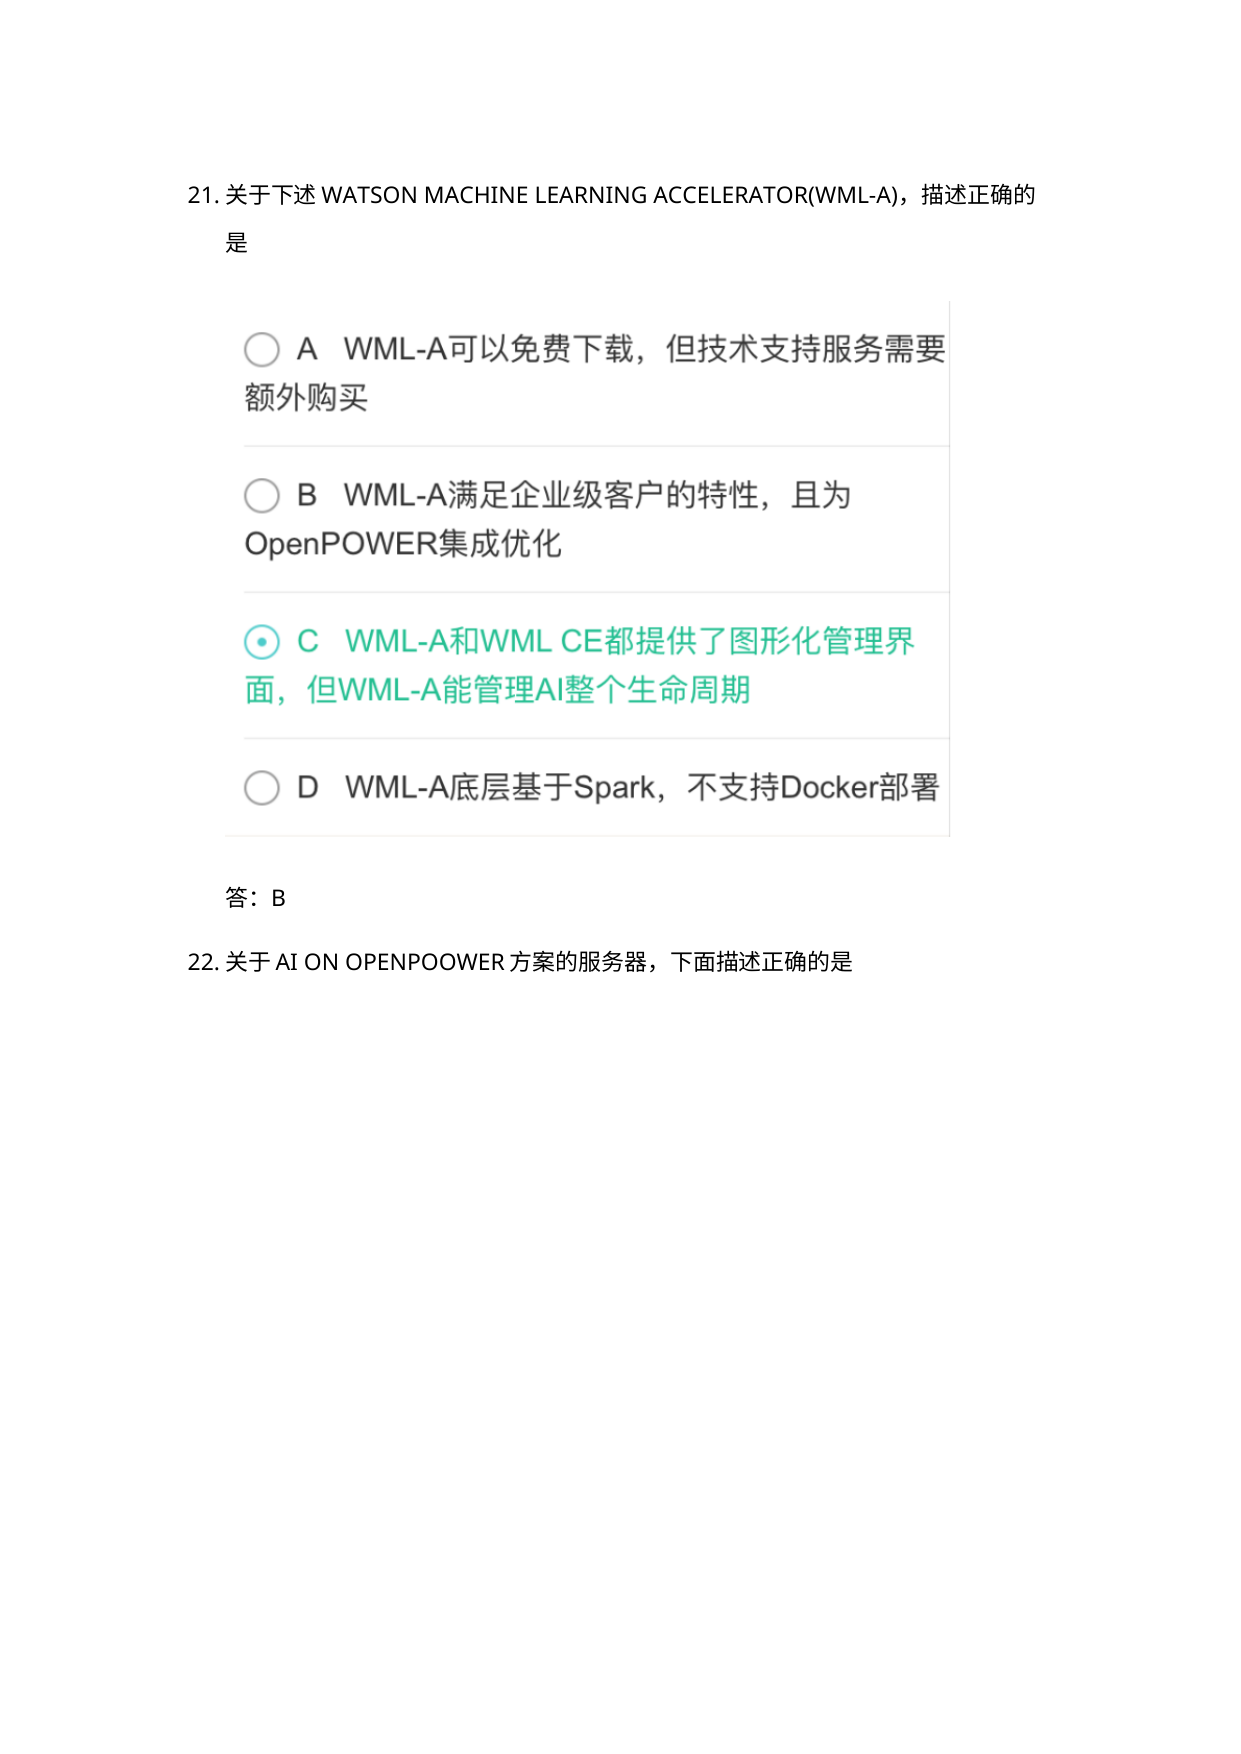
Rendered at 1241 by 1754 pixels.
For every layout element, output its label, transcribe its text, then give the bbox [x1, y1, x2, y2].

list 答：B [225, 875, 1053, 919]
picture [225, 301, 951, 837]
list 关于下述WATSON MACHINE LEARNING ACCELERATOR(WML-A)，描述正确的是 [187, 172, 1053, 263]
list 关于AI ON OPENPOOWER方案的服务器，下面描述正确的是 [187, 938, 1053, 982]
